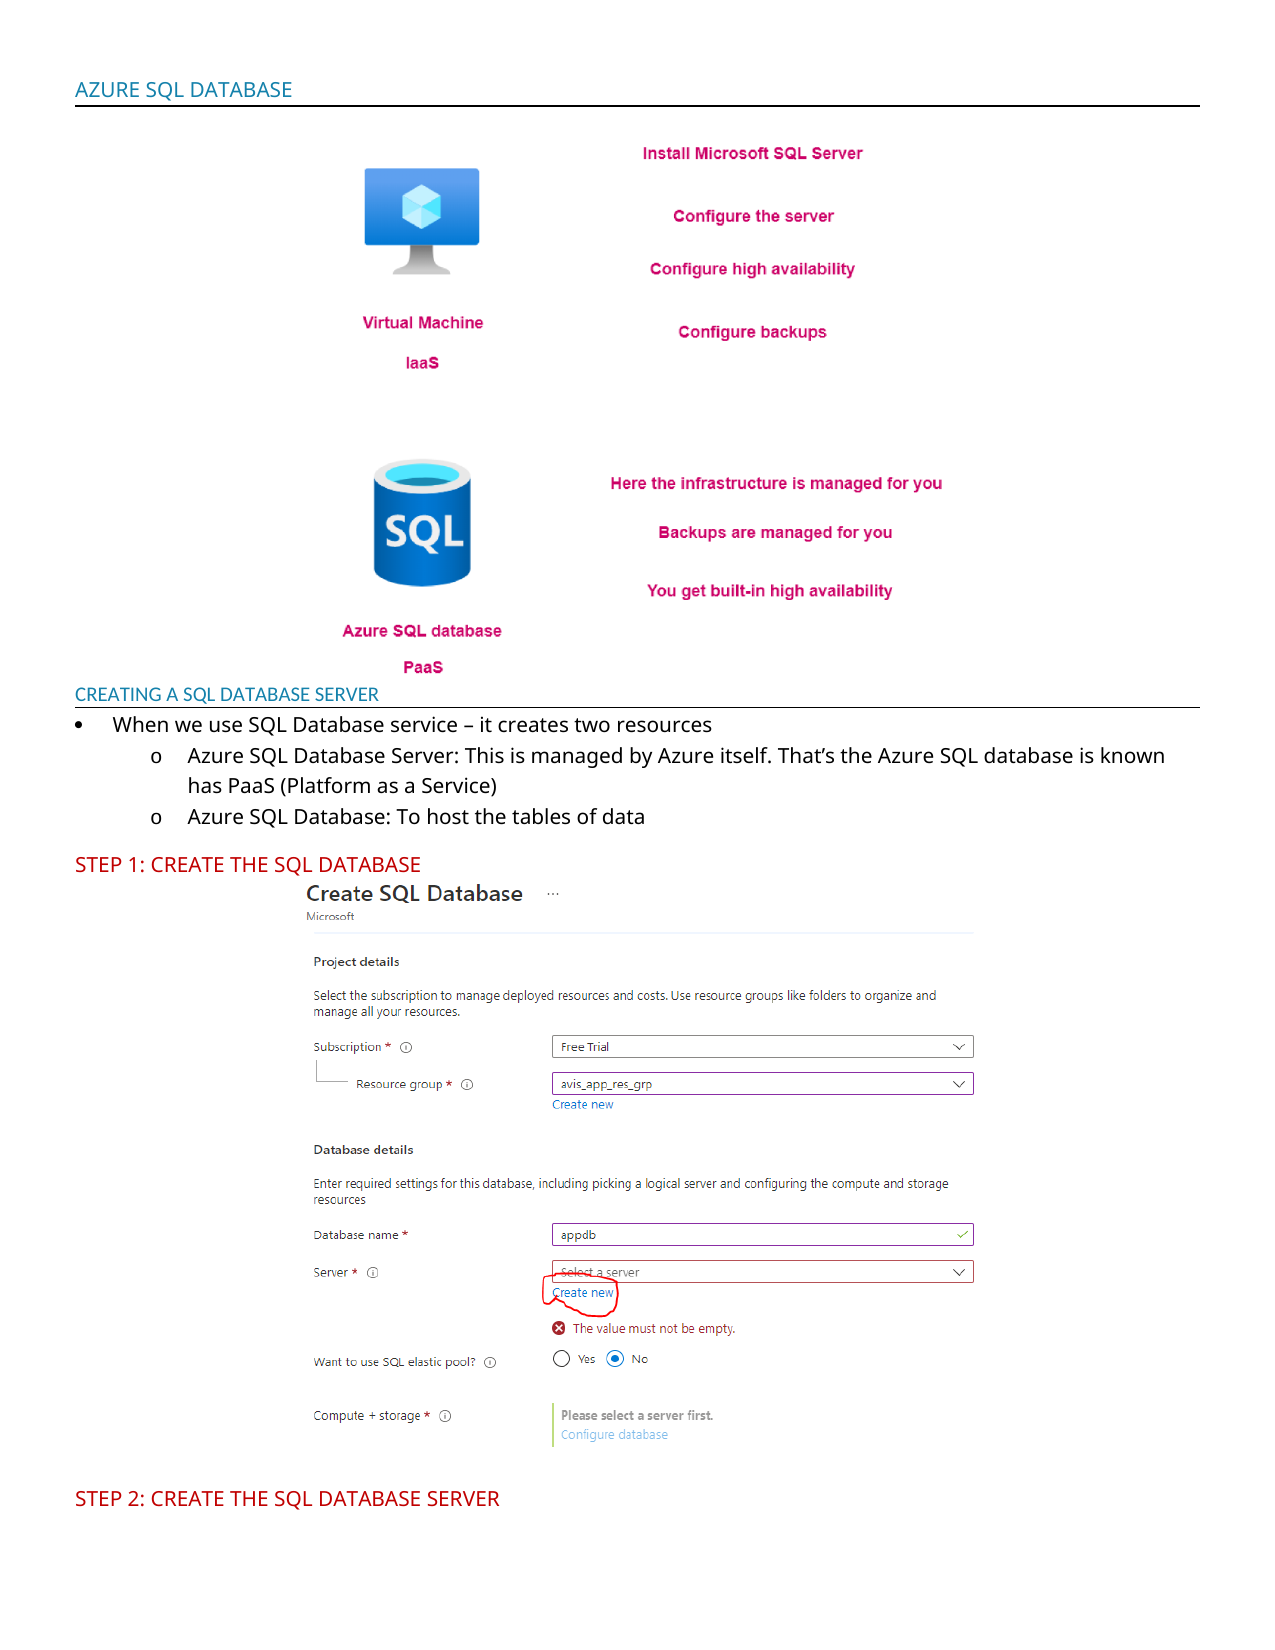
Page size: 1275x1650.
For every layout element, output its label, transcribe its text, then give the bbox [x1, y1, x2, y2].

list When we use SQL Database service – it creates two resources [75, 710, 1200, 739]
picture [328, 109, 947, 678]
text STEP 2: CREATE THE SQL DATABASE SERVER [75, 1484, 1200, 1513]
picture [294, 878, 981, 1466]
list Azure SQL Database Server: This is managed by Azure itself. That’s the Azure SQL database is known has PaaS (Platform as a Service) [150, 741, 1200, 800]
subtitle CREATING A SQL DATABASE SERVER [75, 681, 1200, 707]
list Azure SQL Database: To host the tables of data [150, 802, 1200, 831]
subtitle AZURE SQL DATABASE [75, 75, 1200, 105]
text STEP 1: CREATE THE SQL DATABASE [75, 850, 1200, 878]
